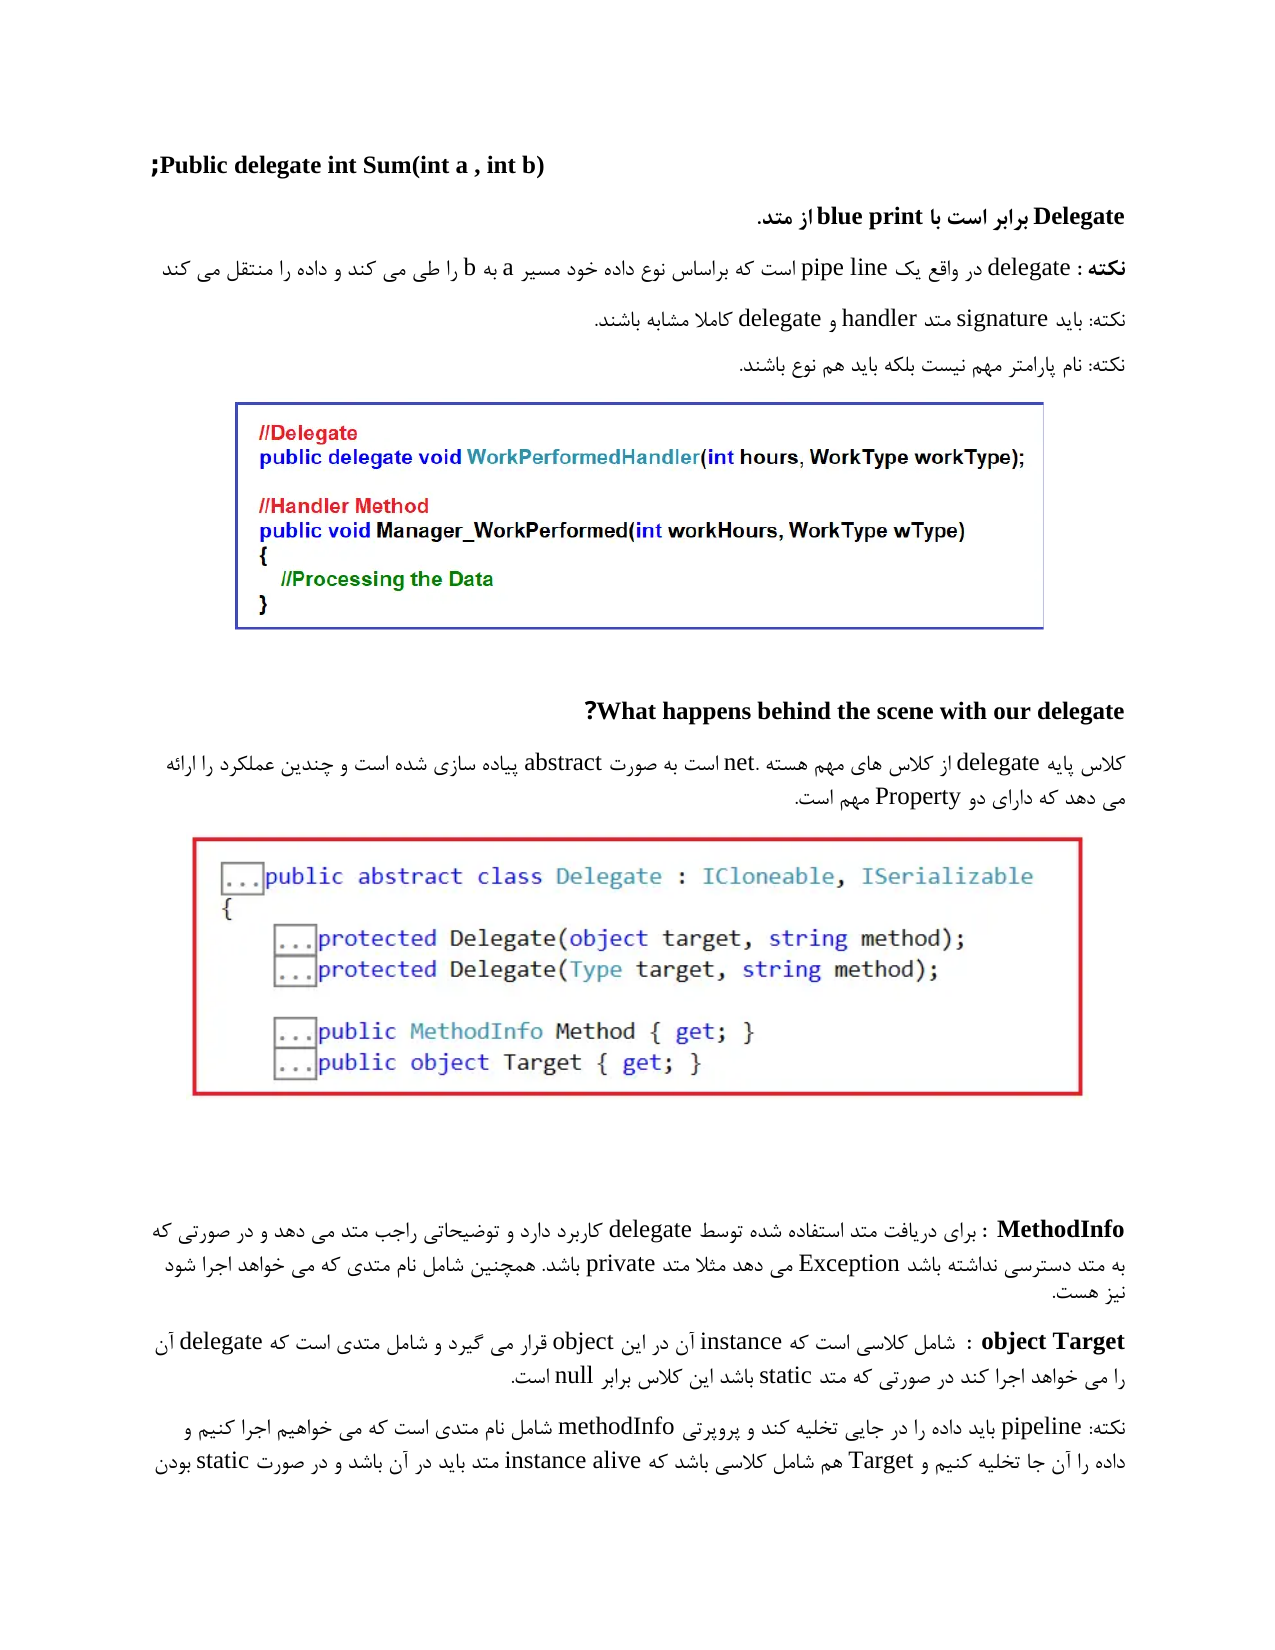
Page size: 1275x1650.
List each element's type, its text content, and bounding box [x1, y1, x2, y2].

text نکته: باید signature متد handler و delegate کاملا مشابه باشند. [150, 303, 1125, 335]
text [150, 1411, 1125, 1477]
text object Target : شامل کلاسی است که instance آن در این object قرار می گیرد و شامل متدی است که delegate آن را می خواهد اجرا کند در صورتی که متد static باشد این کلاس برابر null است. [150, 1326, 1125, 1392]
text Delegate برابر است با blue print از متد. [150, 201, 1125, 233]
text What happens behind the scene with our delegate? [150, 696, 1125, 728]
picture [186, 832, 1089, 1101]
text نکته: نام پارامتر مهم نیست بلکه باید هم نوع باشند. [150, 354, 1125, 379]
picture [231, 398, 1044, 630]
text نکته : delegate در واقع یک pipe line است که براساس نوع داده خود مسیر a به b را طی می کند و داده را منتقل می کند [150, 252, 1125, 284]
text MethodInfo : برای دریافت متد استفاده شده توسط delegate کاربرد دارد و توضیحاتی راجب متد می دهد و در صورتی که به متد دسترسی نداشته باشد Exception می دهد مثلا متد private باشد. همچنین شامل نام متدی که می خواهد اجرا شود نیز هست. [150, 1214, 1125, 1307]
text کلاس پایه delegate از کلاس های مهم هسته .net است به صورت abstract پیاده سازی شده است و چندین عملکرد را ارائه می دهد که دارای دو Property مهم است. [150, 747, 1125, 813]
text Public delegate int Sum(int a , int b); [150, 150, 1125, 182]
